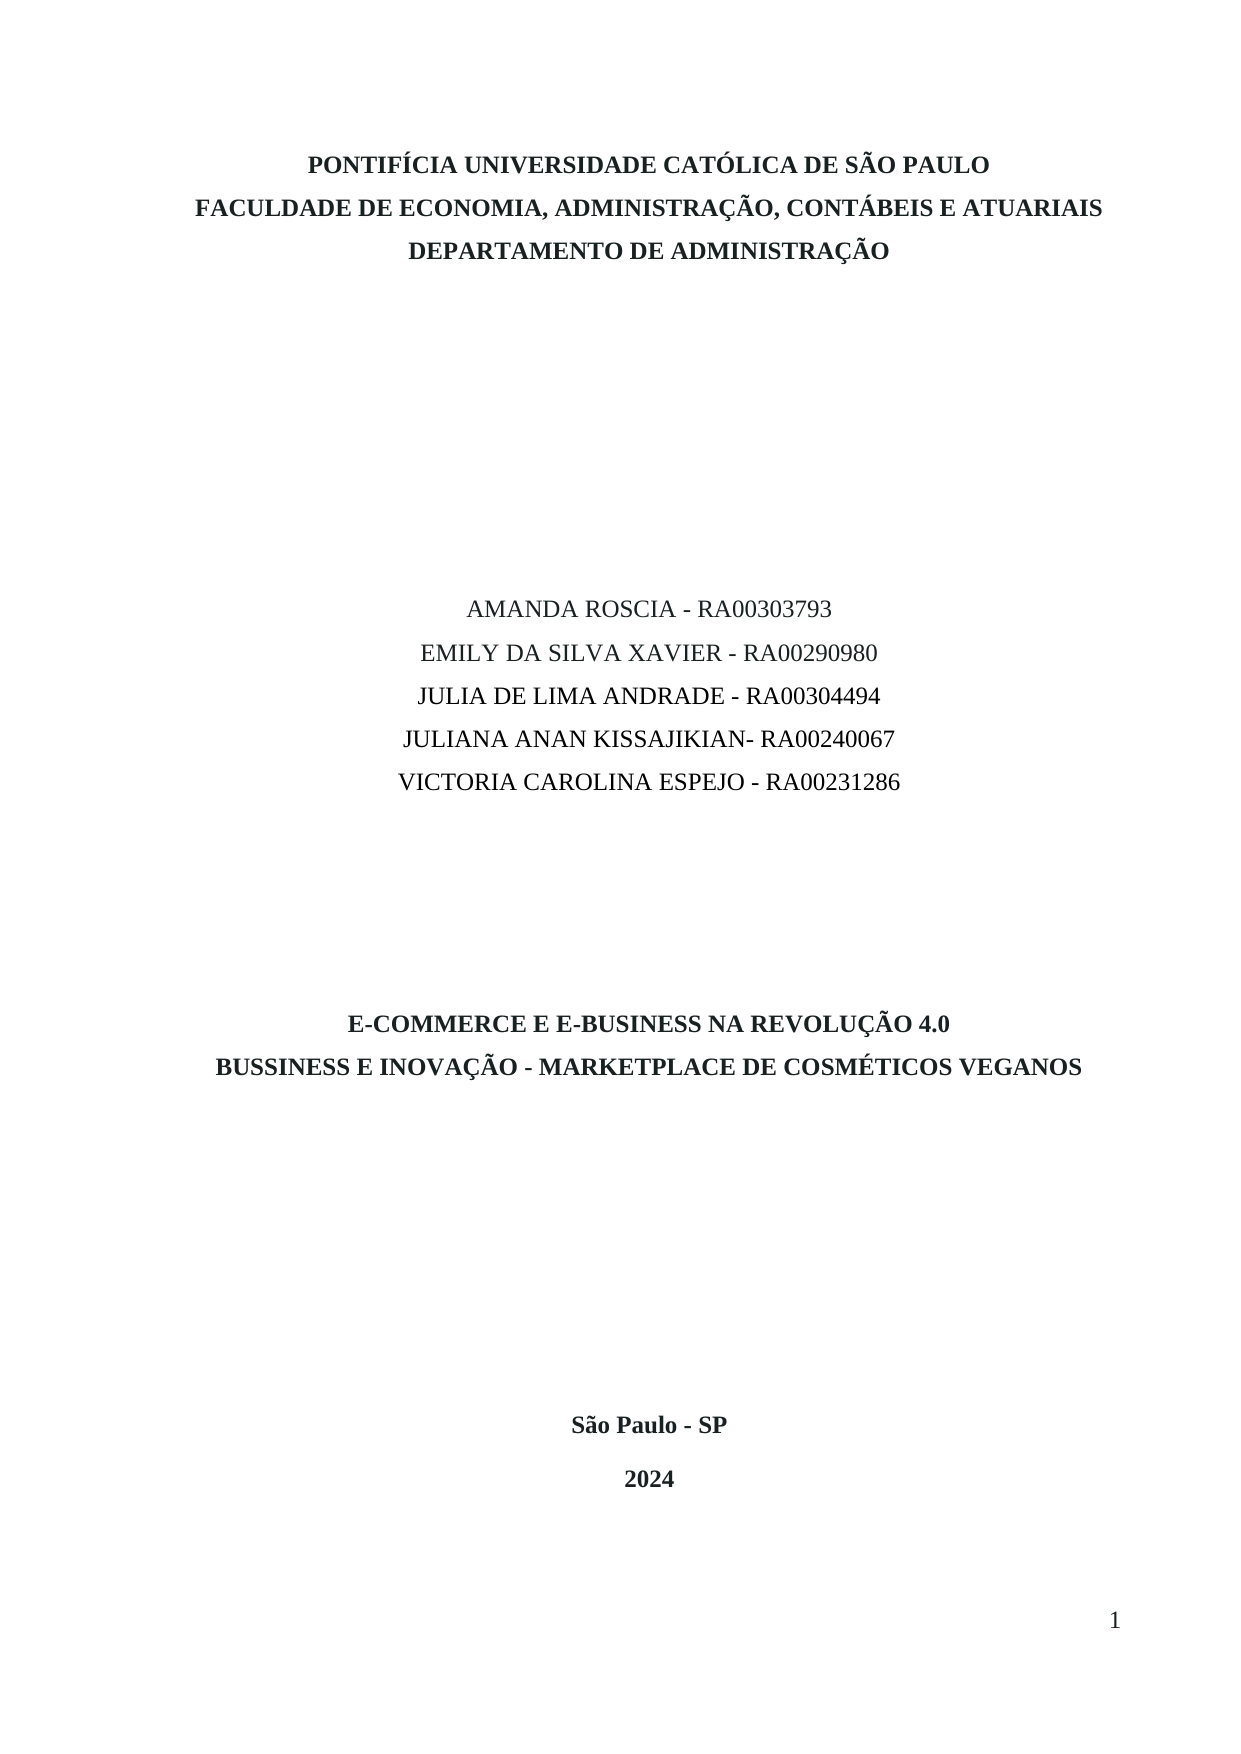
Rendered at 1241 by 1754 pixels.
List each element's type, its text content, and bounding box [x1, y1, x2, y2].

text DEPARTAMENTO DE ADMINISTRAÇÃO [177, 236, 1121, 265]
text JULIANA ANAN KISSAJIKIAN- RA00240067 [177, 724, 1121, 753]
text BUSSINESS E INOVAÇÃO - MARKETPLACE DE COSMÉTICOS VEGANOS [177, 1052, 1121, 1081]
text São Paulo - SP [177, 1411, 1121, 1439]
text E-COMMERCE E E-BUSINESS NA REVOLUÇÃO 4.0 [177, 1009, 1121, 1038]
text 2024 [177, 1464, 1121, 1501]
text JULIA DE LIMA ANDRADE - RA00304494 [177, 681, 1121, 709]
text VICTORIA CAROLINA ESPEJO - RA00231286 [177, 767, 1121, 796]
text EMILY DA SILVA XAVIER - RA00290980 [177, 638, 1121, 666]
text PONTIFÍCIA UNIVERSIDADE CATÓLICA DE SÃO PAULO [177, 150, 1121, 179]
text AMANDA ROSCIA - RA00303793 [177, 594, 1121, 623]
text FACULDADE DE ECONOMIA, ADMINISTRAÇÃO, CONTÁBEIS E ATUARIAIS [177, 193, 1121, 222]
